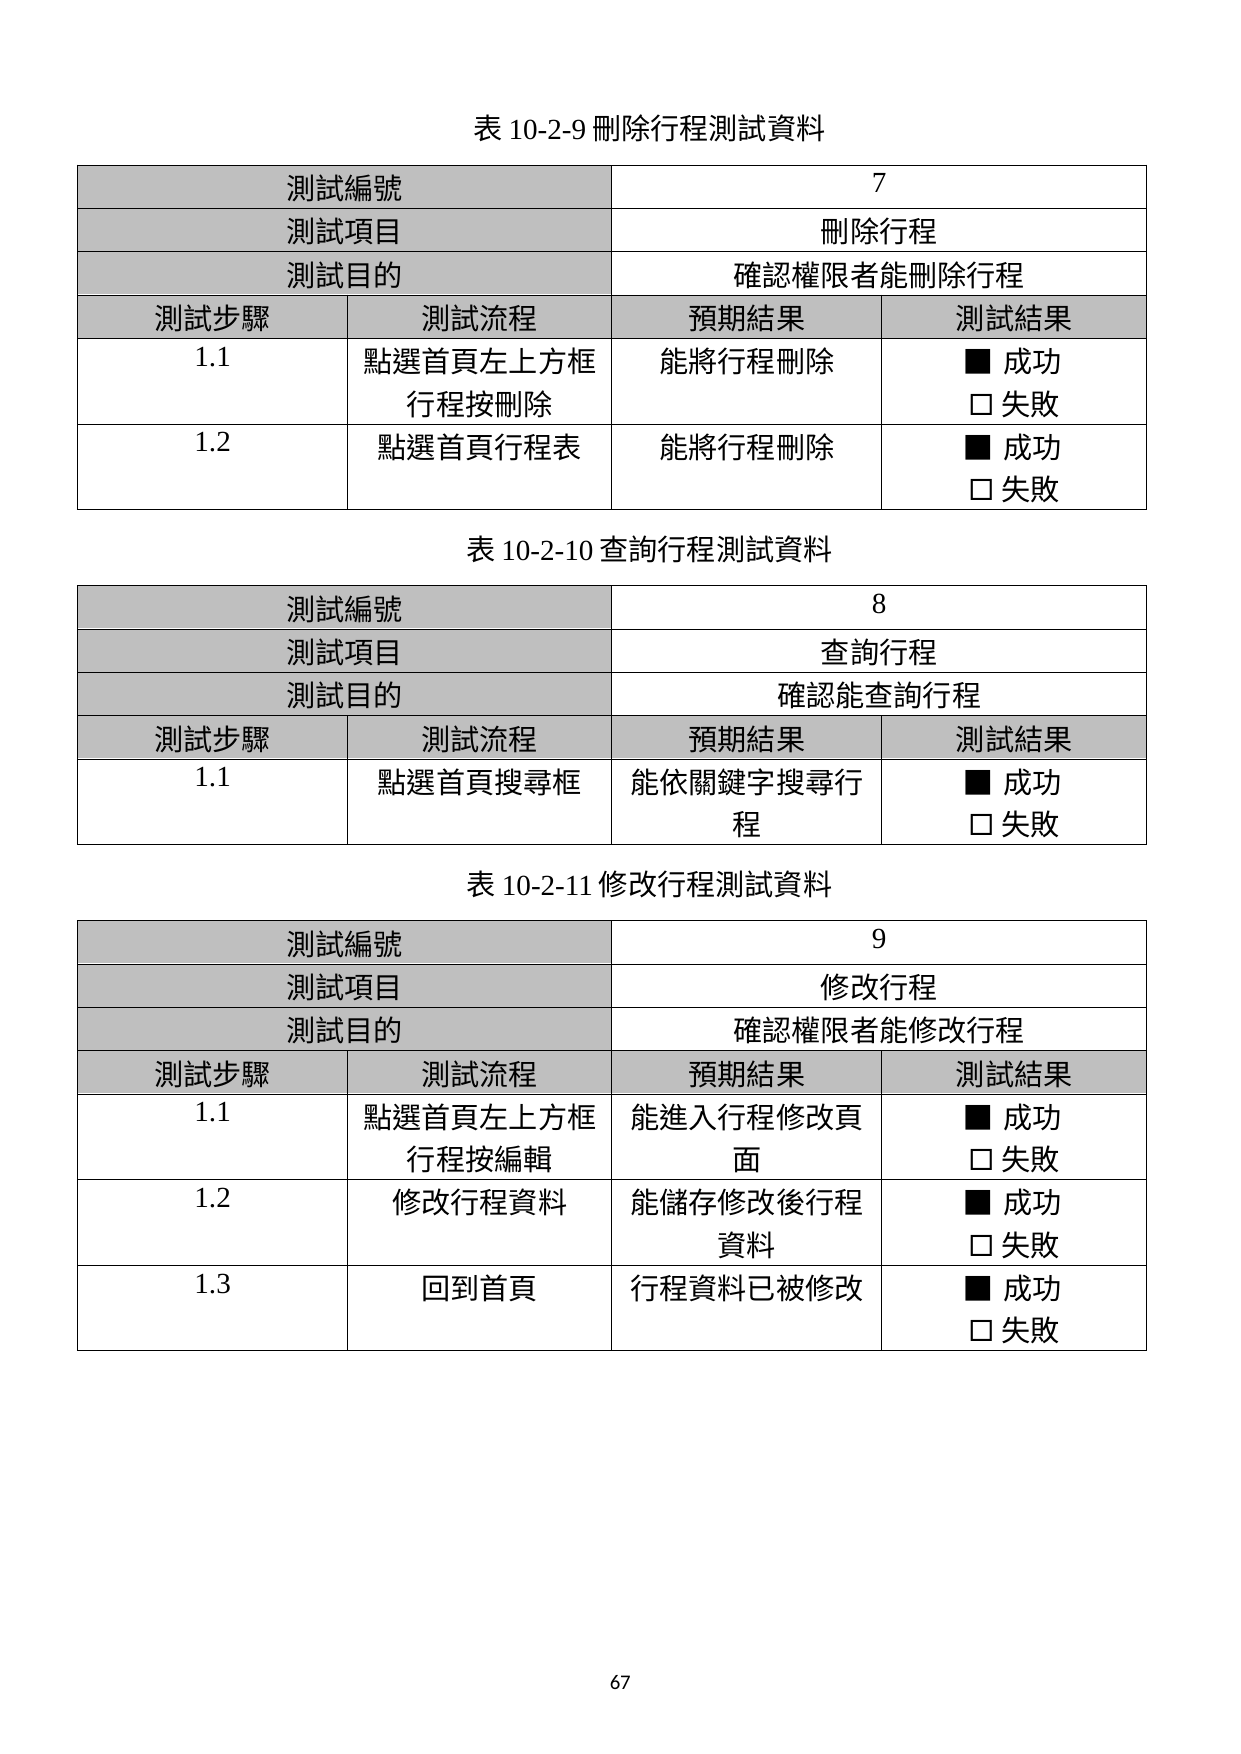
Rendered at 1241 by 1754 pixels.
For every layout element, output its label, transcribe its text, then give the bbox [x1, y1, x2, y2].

table_cell 測試步驟 [78, 716, 347, 758]
table_cell 成功 失敗 [882, 1095, 1146, 1179]
table_cell 測試結果 [882, 716, 1146, 758]
table_cell 1.1 [78, 339, 347, 423]
table_cell 預期結果 [612, 716, 881, 758]
table_cell 測試結果 [882, 1051, 1146, 1093]
table_header 測試編號 [78, 921, 611, 963]
table_header 7 [612, 166, 1146, 208]
table_cell 測試項目 [78, 965, 611, 1007]
table_cell 1.3 [78, 1266, 347, 1350]
table_cell 查詢行程 [612, 630, 1146, 672]
table_cell 測試步驟 [78, 1051, 347, 1093]
table_header 9 [612, 921, 1146, 963]
table_header 測試編號 [78, 586, 611, 628]
table_cell 成功 失敗 [882, 339, 1146, 423]
table_cell 測試流程 [348, 716, 611, 758]
table_cell 能將行程刪除 [612, 339, 881, 423]
table_cell 能進入行程修改頁面 [612, 1095, 881, 1179]
table_cell 確認權限者能刪除行程 [612, 252, 1146, 294]
table_header 8 [612, 586, 1146, 628]
table_cell 測試項目 [78, 630, 611, 672]
table_cell 確認能查詢行程 [612, 673, 1146, 715]
table_cell 測試目的 [78, 673, 611, 715]
table_cell 1.1 [78, 1095, 347, 1179]
table_cell 測試目的 [78, 252, 611, 294]
table_cell 確認權限者能修改行程 [612, 1008, 1146, 1050]
table_cell 成功 失敗 [882, 1266, 1146, 1350]
table_cell 測試目的 [78, 1008, 611, 1050]
table_cell 修改行程資料 [348, 1180, 611, 1265]
table_cell 點選首頁搜尋框 [348, 760, 611, 844]
table_cell 測試流程 [348, 1051, 611, 1093]
table_cell 行程資料已被修改 [612, 1266, 881, 1350]
table_cell 測試結果 [882, 296, 1146, 338]
text 表10-2-10查詢行程測試資料 [89, 510, 1152, 585]
table_cell 成功 失敗 [882, 760, 1146, 844]
table_cell 1.2 [78, 425, 347, 509]
table_cell 預期結果 [612, 296, 881, 338]
table_cell 點選首頁左上方框行程按編輯 [348, 1095, 611, 1179]
table_cell 1.1 [78, 760, 347, 844]
text 表10-2-9刪除行程測試資料 [89, 89, 1152, 164]
table_cell 能依關鍵字搜尋行程 [612, 760, 881, 844]
table_cell 成功 失敗 [882, 425, 1146, 509]
table_header 測試編號 [78, 166, 611, 208]
table_cell 修改行程 [612, 965, 1146, 1007]
table_cell 測試項目 [78, 209, 611, 251]
table_cell 刪除行程 [612, 209, 1146, 251]
table_cell 預期結果 [612, 1051, 881, 1093]
table_cell 點選首頁左上方框行程按刪除 [348, 339, 611, 423]
table_cell 回到首頁 [348, 1266, 611, 1350]
table_cell 點選首頁行程表 [348, 425, 611, 509]
table_cell 能將行程刪除 [612, 425, 881, 509]
text 表10-2-11修改行程測試資料 [89, 845, 1152, 920]
table_cell 測試步驟 [78, 296, 347, 338]
table_cell 能儲存修改後行程資料 [612, 1180, 881, 1265]
table_cell 成功 失敗 [882, 1180, 1146, 1265]
table_cell 測試流程 [348, 296, 611, 338]
table_cell 1.2 [78, 1180, 347, 1265]
